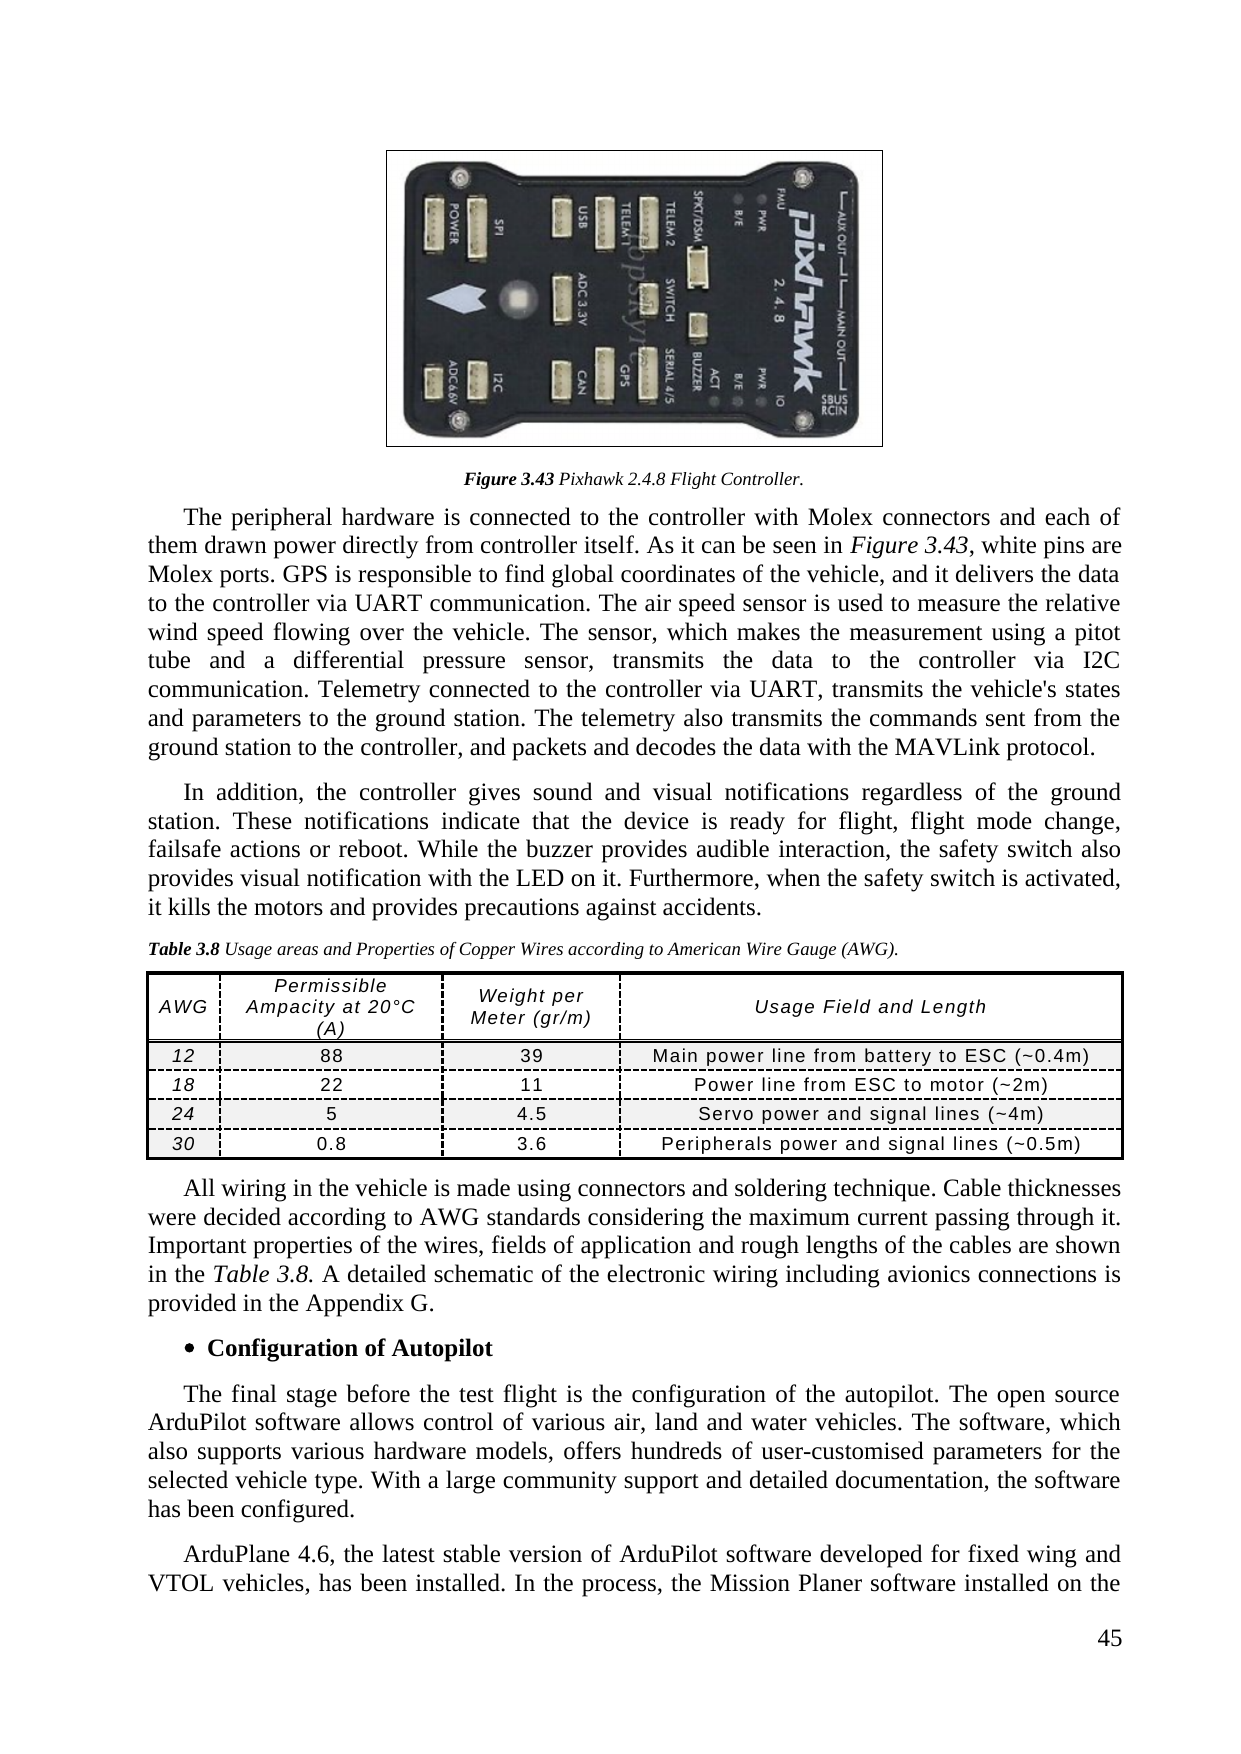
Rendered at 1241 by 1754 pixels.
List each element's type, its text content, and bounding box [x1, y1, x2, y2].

table_cell 4.5 [443, 1098, 620, 1128]
table_header AWG [149, 975, 220, 1039]
table_cell Power line from ESC to motor (~2m) [620, 1069, 1121, 1098]
table_cell Peripherals power and signal lines (~0.5m) [620, 1128, 1121, 1157]
table_cell 88 [220, 1043, 442, 1069]
picture [387, 151, 882, 446]
text The final stage before the test flight is the configuration of the autopilot. The open source ArduPilot software allows control of various air, land and water vehicles. The software, which also supports various hardware models, offers hundreds of user-customised parameters for the selected vehicle type. With a large community support and detailed documentation, the software has been configured. [148, 1379, 1122, 1522]
table_cell 18 [149, 1069, 220, 1098]
table_cell 39 [443, 1043, 620, 1069]
table_cell Servo power and signal lines (~4m) [620, 1098, 1121, 1128]
list Configuration of Autopilot [185, 1333, 1122, 1362]
table_cell 11 [443, 1069, 620, 1098]
table_cell Main power line from battery to ESC (~0.4m) [620, 1043, 1121, 1069]
table_cell 22 [220, 1069, 442, 1098]
table_header Usage Field and Length [620, 975, 1121, 1039]
table_cell 30 [149, 1128, 220, 1157]
table_header Weight per Meter (gr/m) [443, 975, 620, 1039]
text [148, 1539, 1122, 1597]
table_header Permissible Ampacity at 20°C (A) [220, 975, 442, 1039]
table_cell 12 [149, 1043, 220, 1069]
table_cell 24 [149, 1098, 220, 1128]
table_cell 3.6 [443, 1128, 620, 1157]
table_cell 0.8 [220, 1128, 442, 1157]
table_cell 5 [220, 1098, 442, 1128]
text In addition, the controller gives sound and visual notifications regardless of the ground station. These notifications indicate that the device is ready for flight, flight mode change, failsafe actions or reboot. While the buzzer provides audible interaction, the safety switch also provides visual notification with the LED on it. Furthermore, when the safety switch is activated, it kills the motors and provides precautions against accidents. [148, 777, 1122, 921]
